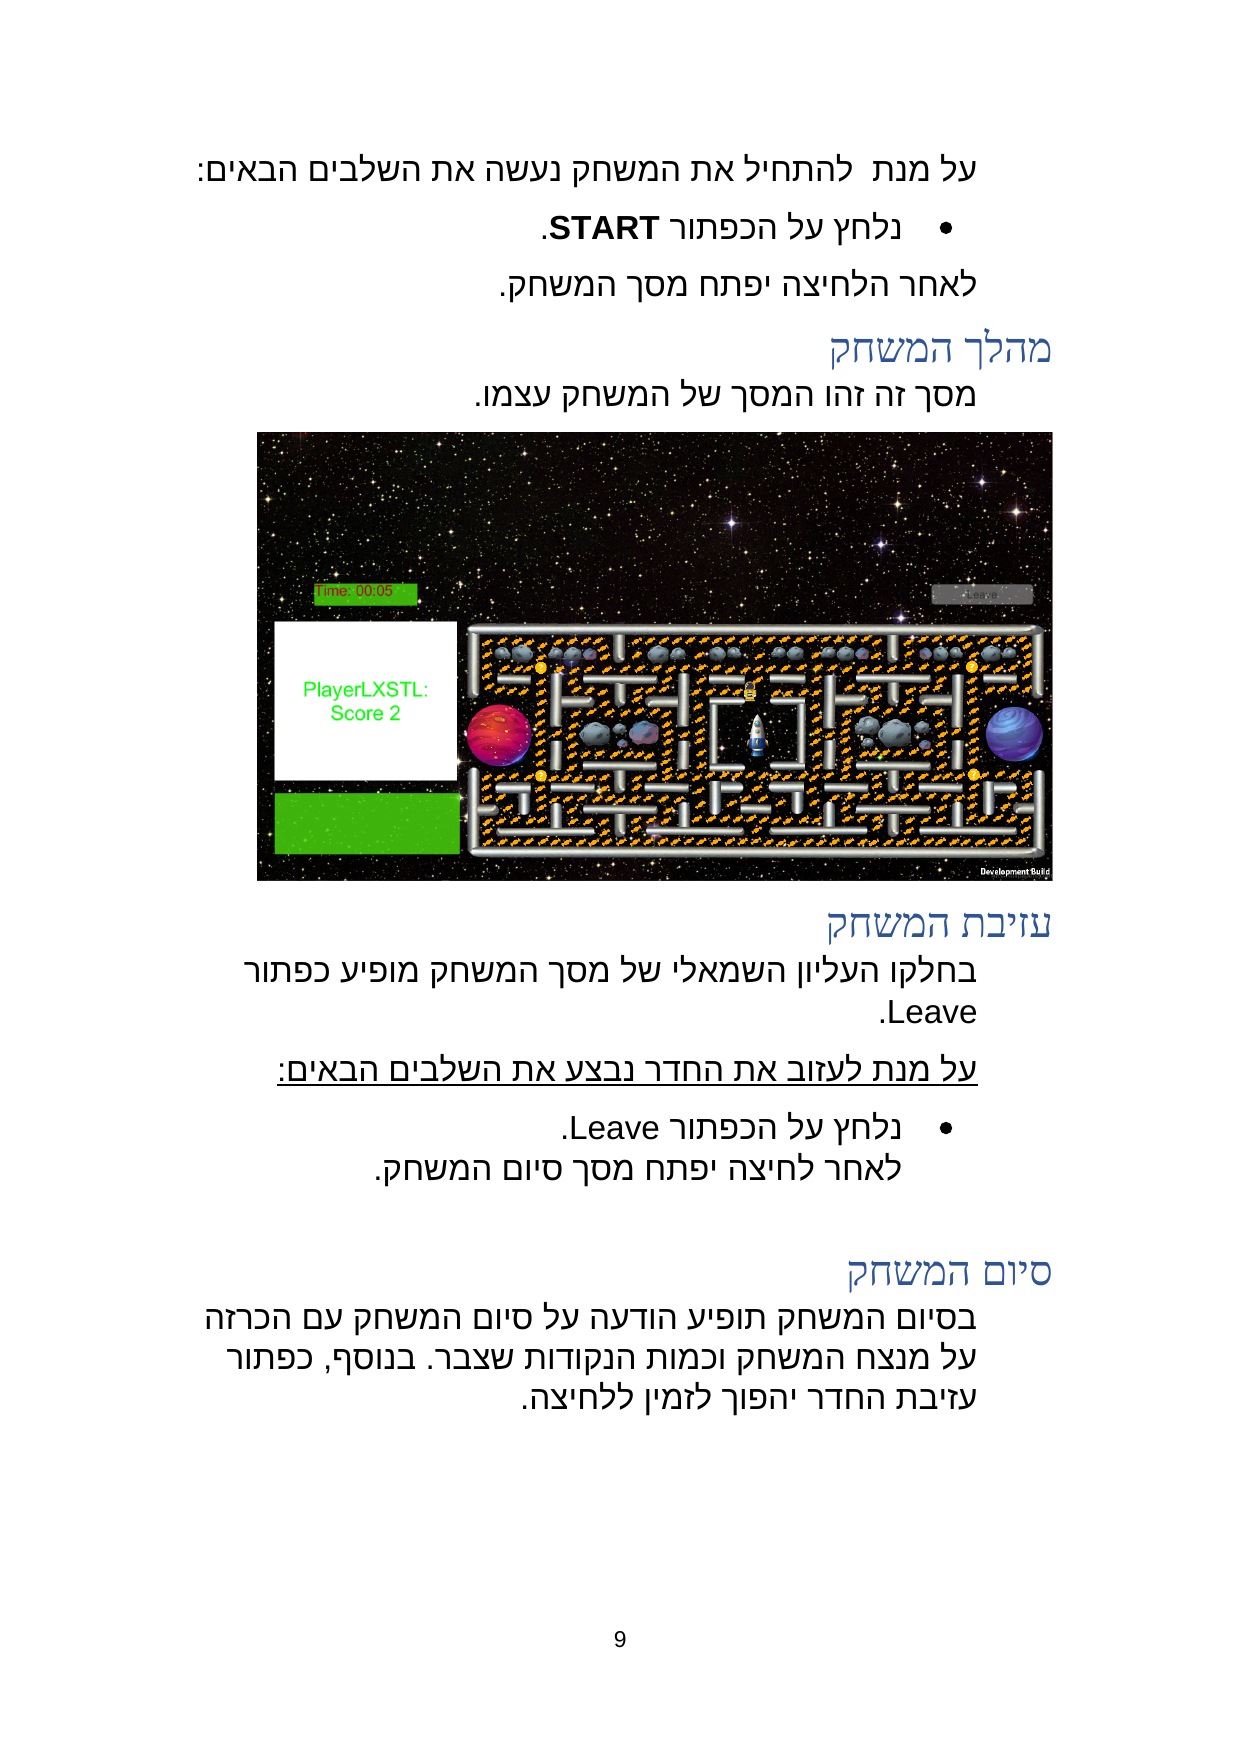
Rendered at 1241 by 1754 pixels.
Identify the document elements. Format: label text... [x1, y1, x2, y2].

subtitle עזיבת המשחק [187, 899, 1053, 947]
text על מנת לעזוב את החדר נבצע את השלבים הבאים: [187, 1050, 978, 1089]
text לאחר הלחיצה יפתח מסך המשחק. [187, 265, 978, 304]
list בסיום המשחק תופיע הודעה על סיום המשחק עם הכרזה על מנצח המשחק וכמות הנקודות שצבר. בנוסף, כפתור עזיבת החדר יהפוך לזמין ללחיצה. [187, 1298, 978, 1417]
list לאחר לחיצה יפתח מסך סיום המשחק. [187, 1149, 903, 1187]
subtitle מהלך המשחק [187, 323, 1053, 371]
text בחלקו העליון השמאלי של מסך המשחק מופיע כפתור Leave. [187, 951, 978, 1031]
text על מנת להתחיל את המשחק נעשה את השלבים הבאים: [187, 150, 978, 188]
picture [257, 432, 1053, 881]
list נלחץ על הכפתור Leave. [187, 1108, 940, 1147]
list מסך זה זהו המסך של המשחק עצמו. [187, 375, 978, 413]
list נלחץ על הכפתור START. [187, 208, 940, 247]
subtitle סיום המשחק [187, 1246, 1053, 1294]
